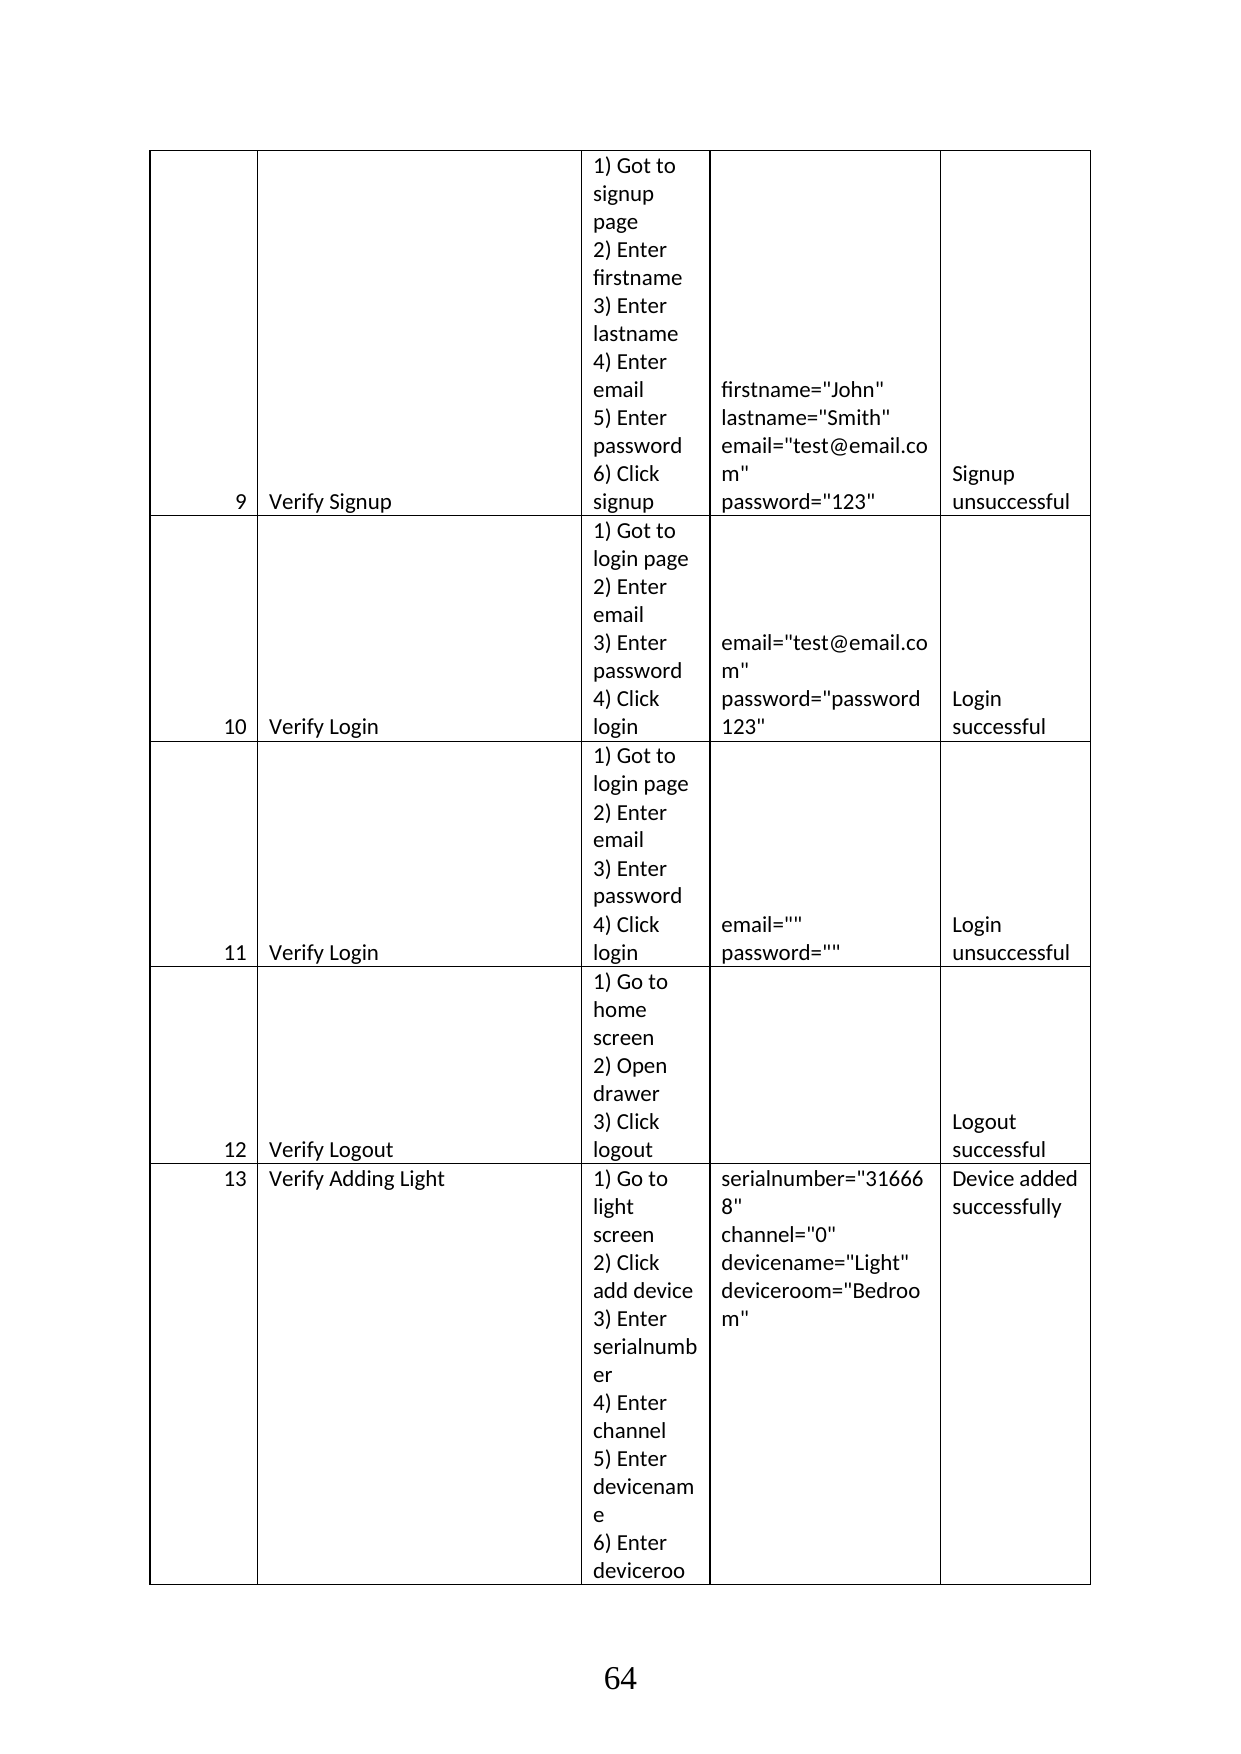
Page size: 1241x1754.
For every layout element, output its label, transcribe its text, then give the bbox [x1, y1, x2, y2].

table_cell Verify Adding Light [258, 1164, 581, 1584]
table_cell 12 [151, 967, 257, 1163]
table_cell 10 [151, 516, 257, 741]
table_cell email="test@email.com" password="password123" [711, 516, 940, 741]
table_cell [941, 1164, 1090, 1584]
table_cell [582, 151, 709, 515]
table_cell 1) Got to login page 2) Enter email 3) Enter password 4) Click login [582, 742, 709, 966]
table_cell 11 [151, 742, 257, 966]
table_cell 9 [151, 151, 257, 515]
table_cell Signup unsuccessful [941, 151, 1090, 515]
table_cell Logout successful [941, 967, 1090, 1163]
table_cell Verify Login [258, 516, 581, 741]
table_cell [711, 1164, 940, 1584]
table_cell Verify Signup [258, 151, 581, 515]
table_cell firstname="John" lastname="Smith" email="test@email.com" password="123" [711, 151, 940, 515]
table_cell Verify Logout [258, 967, 581, 1163]
table_cell 13 [151, 1164, 257, 1584]
table_cell 1) Go to home screen 2) Open drawer 3) Click logout [582, 967, 709, 1163]
table_cell [711, 967, 940, 1163]
table_cell email="" password="" [711, 742, 940, 966]
table_cell Verify Login [258, 742, 581, 966]
table_cell Login unsuccessful [941, 742, 1090, 966]
table_cell 1) Got to login page 2) Enter email 3) Enter password 4) Click login [582, 516, 709, 741]
table_cell Login successful [941, 516, 1090, 741]
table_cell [582, 1164, 709, 1584]
